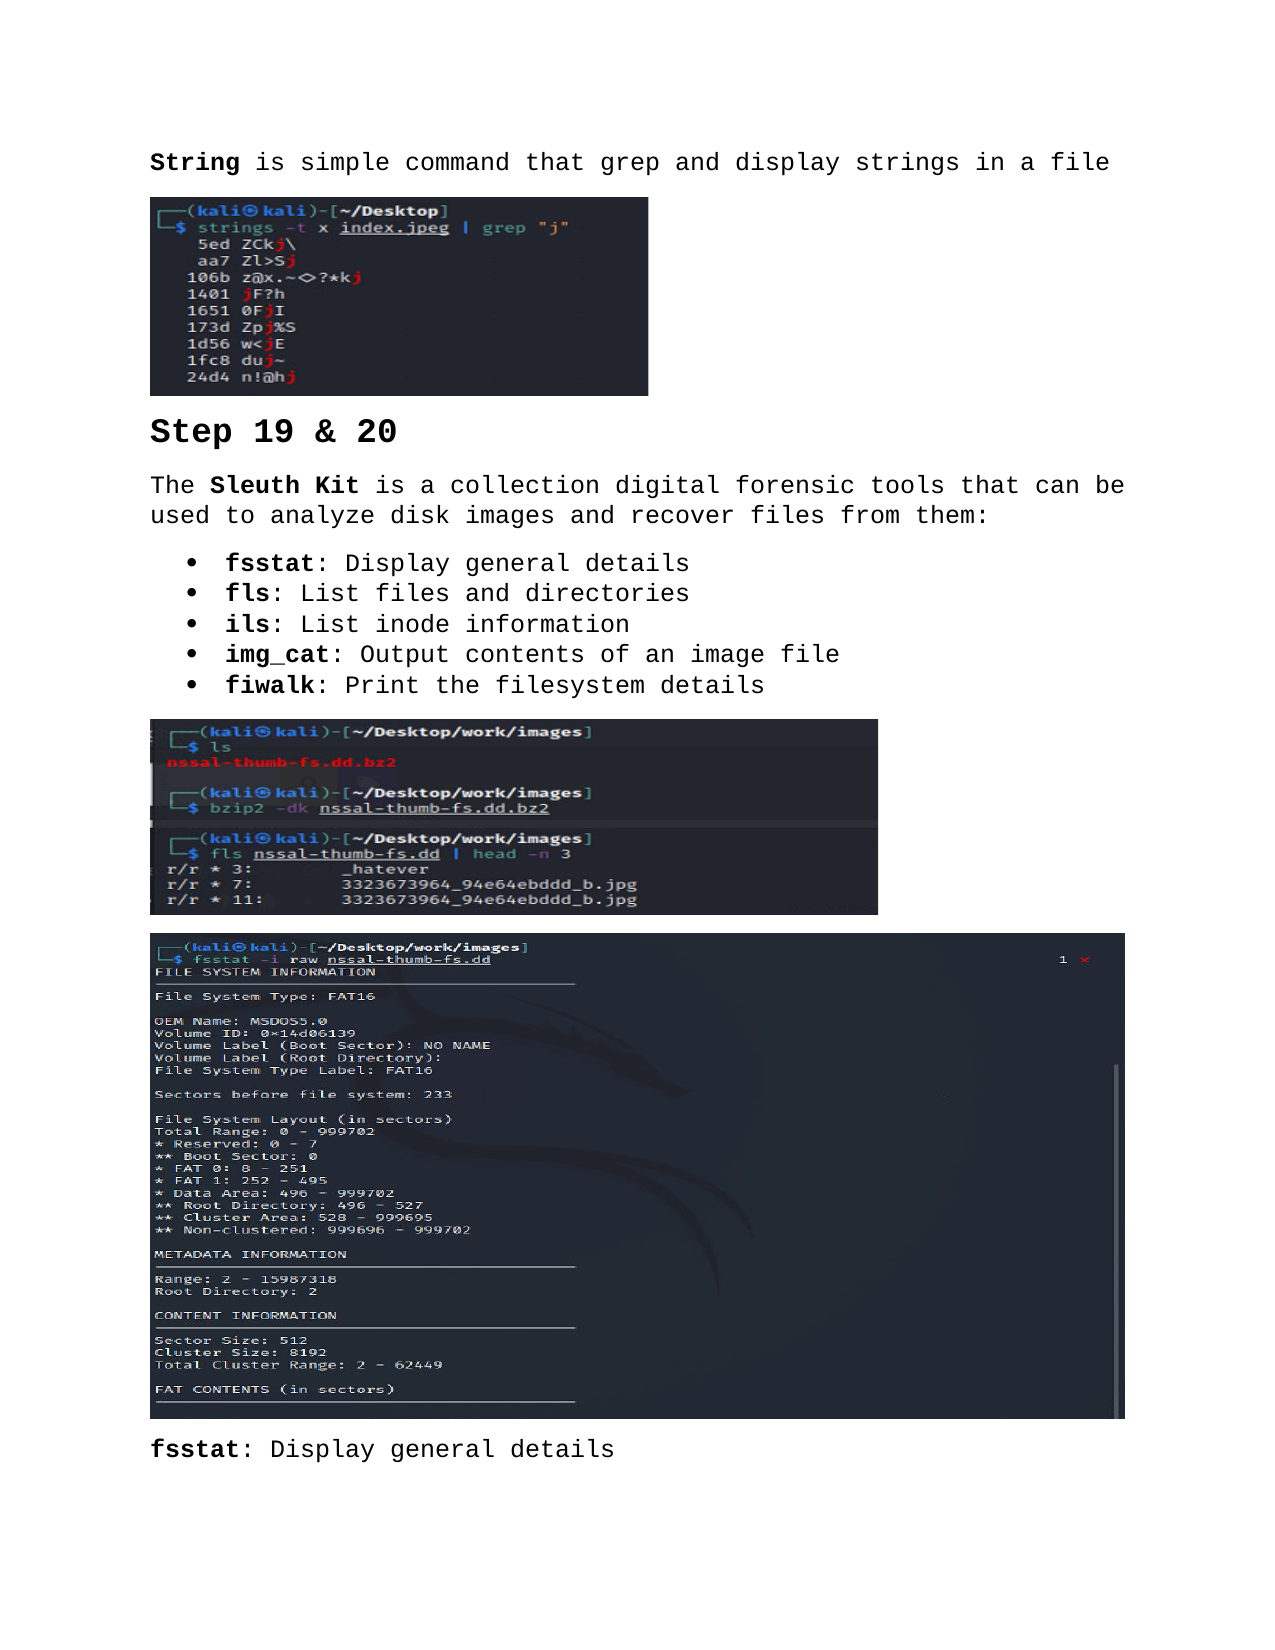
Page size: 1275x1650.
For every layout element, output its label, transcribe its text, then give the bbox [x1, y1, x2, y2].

text fsstat: Display general details [150, 1437, 1125, 1465]
list fiwalk: Print the filesystem details [187, 672, 1125, 701]
list fls: List files and directories [187, 581, 1125, 609]
picture [150, 197, 649, 396]
list fsstat: Display general details [187, 550, 1125, 579]
picture [150, 719, 879, 915]
text String is simple command that grep and display strings in a file [150, 150, 1125, 178]
text Step 19 & 20 [150, 414, 1125, 453]
text The Sleuth Kit is a collection digital forensic tools that can be used to analyze disk images and recover files from them: [150, 473, 1125, 531]
picture [150, 933, 1125, 1419]
list img_cat: Output contents of an image file [187, 642, 1125, 670]
list ils: List inode information [187, 611, 1125, 640]
